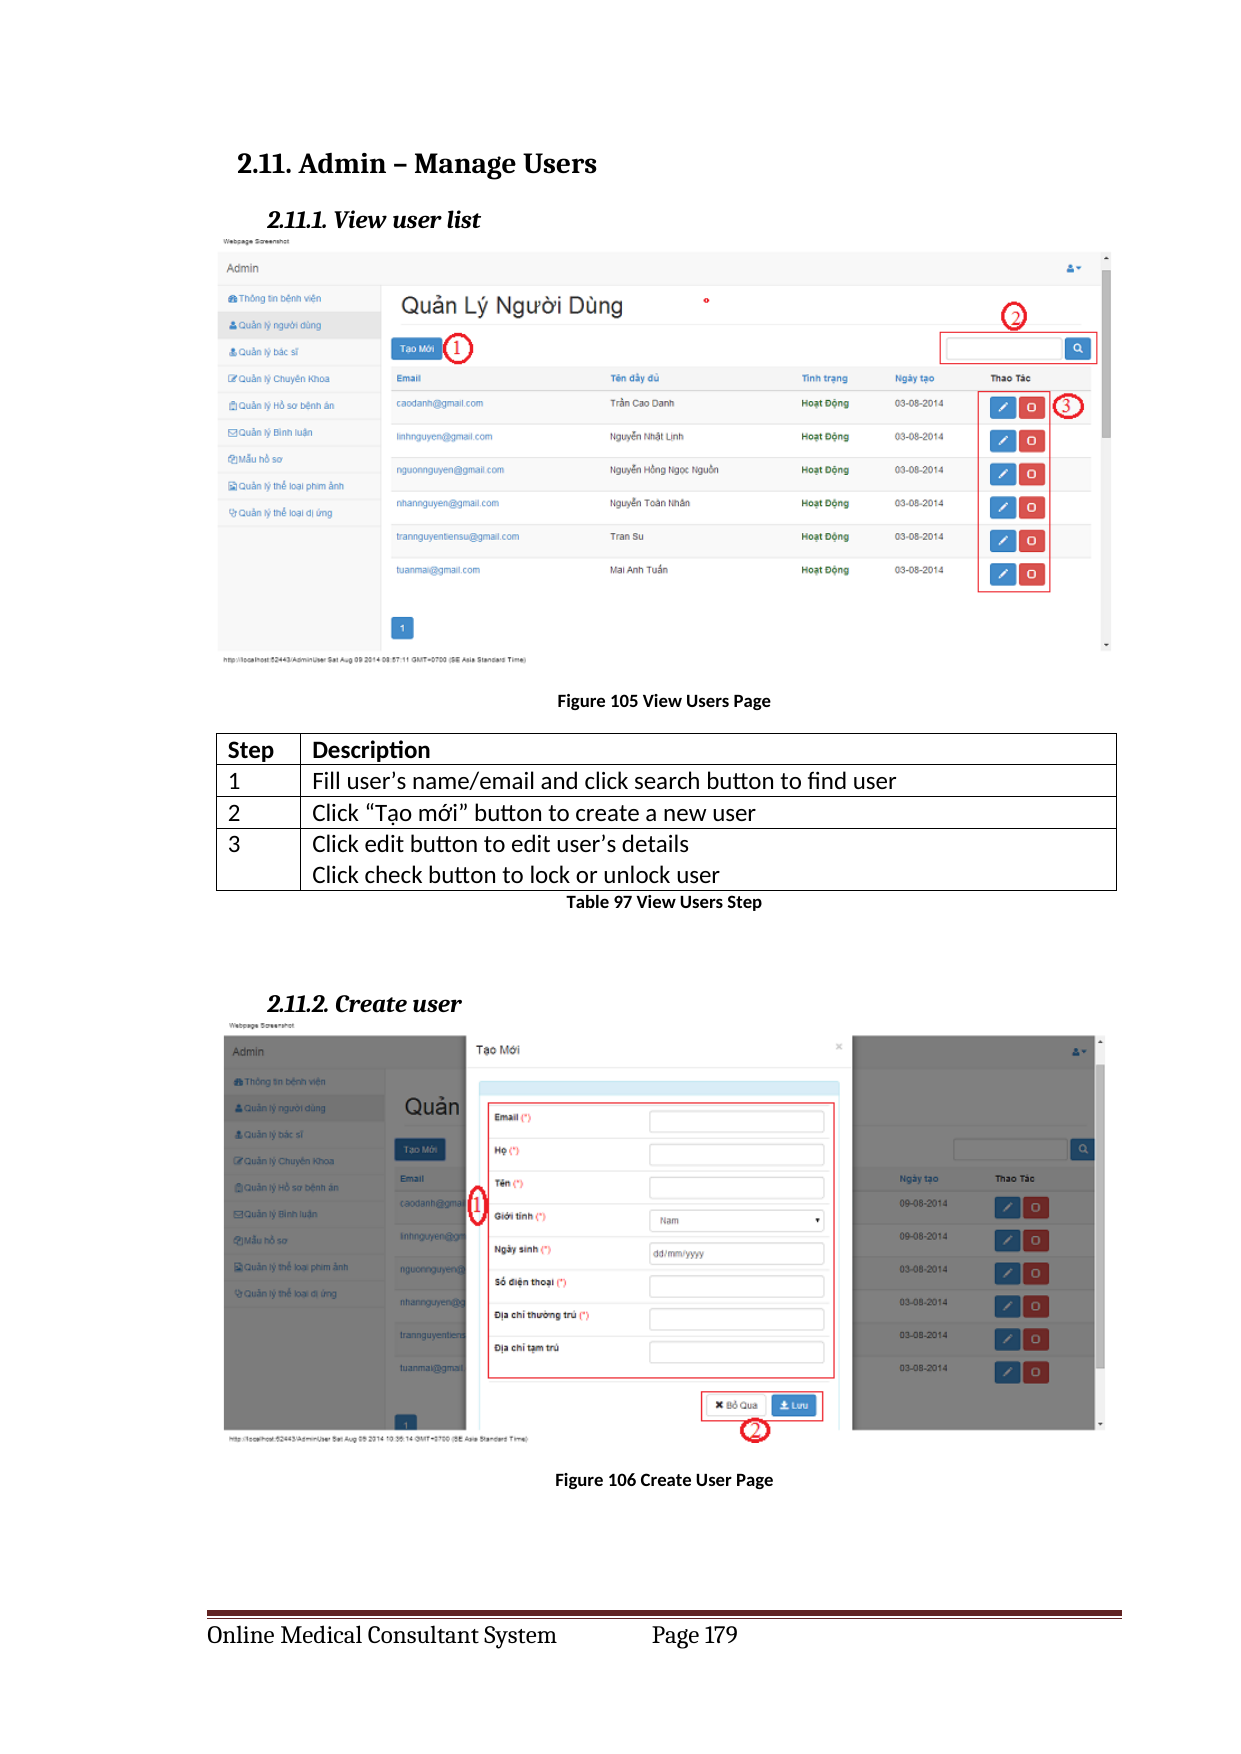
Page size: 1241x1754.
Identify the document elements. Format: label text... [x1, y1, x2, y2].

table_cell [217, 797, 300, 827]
subtitle Admin – Manage Users [237, 147, 1122, 181]
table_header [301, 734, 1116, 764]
picture [223, 1023, 1105, 1443]
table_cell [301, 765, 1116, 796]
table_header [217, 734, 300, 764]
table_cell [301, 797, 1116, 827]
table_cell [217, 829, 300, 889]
text Figure View Users Page [207, 689, 1122, 712]
text Figure Create User Page [207, 1468, 1122, 1491]
text Table View Users Step [207, 891, 1122, 913]
picture [217, 239, 1112, 664]
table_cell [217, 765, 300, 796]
subtitle View user list [267, 206, 1122, 235]
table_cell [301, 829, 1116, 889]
subtitle Create user [267, 990, 1122, 1019]
